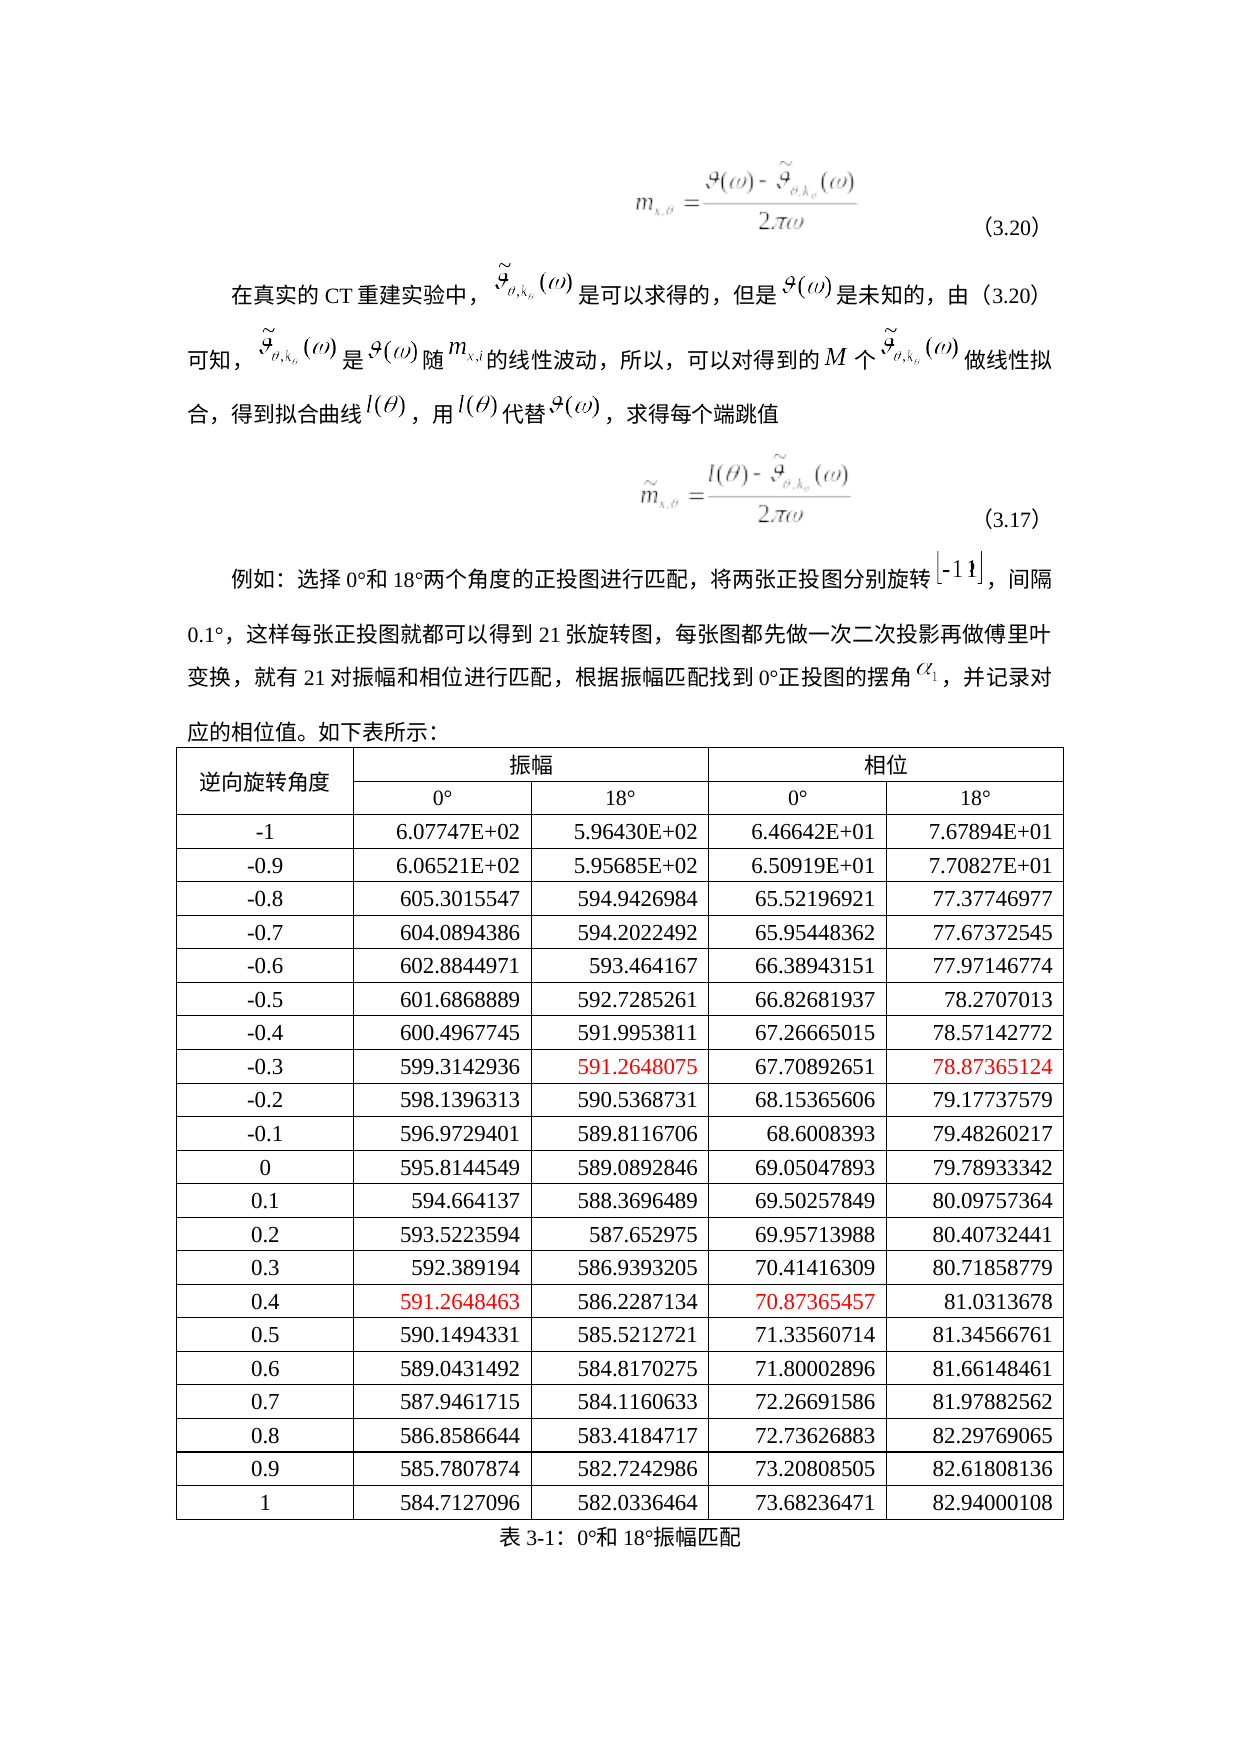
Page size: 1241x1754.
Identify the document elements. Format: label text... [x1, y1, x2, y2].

table_cell 589.0892846 [532, 1151, 708, 1183]
table_cell 72.73626883 [709, 1419, 886, 1451]
table_cell 82.94000108 [887, 1486, 1063, 1518]
table_cell 68.6008393 [709, 1117, 886, 1149]
table_cell 601.6868889 [354, 983, 531, 1015]
table_cell 72.26691586 [709, 1385, 886, 1418]
table_cell 69.50257849 [709, 1184, 886, 1217]
table_cell 602.8844971 [354, 949, 531, 982]
table_cell 0° [709, 782, 886, 814]
table_cell 583.4184717 [532, 1419, 708, 1451]
table_cell 67.26665015 [709, 1016, 886, 1049]
table_cell 589.8116706 [532, 1117, 708, 1149]
table_cell 80.71858779 [887, 1251, 1063, 1284]
table_cell 591.2648075 [532, 1050, 708, 1082]
table_cell 79.17737579 [887, 1084, 1063, 1116]
table_cell 0° [354, 782, 531, 814]
table_cell 594.2022492 [532, 916, 708, 948]
table_cell 596.9729401 [354, 1117, 531, 1149]
table_header 振幅 [354, 748, 708, 781]
table_cell 81.66148461 [887, 1352, 1063, 1384]
table_cell 6.06521E+02 [354, 849, 531, 881]
table_cell -0.1 [177, 1117, 353, 1149]
table_cell 78.2707013 [887, 983, 1063, 1015]
table_cell 591.9953811 [532, 1016, 708, 1049]
table_cell 65.52196921 [709, 882, 886, 915]
table_cell 66.38943151 [709, 949, 886, 982]
table_cell 586.8586644 [354, 1419, 531, 1451]
table_cell 69.05047893 [709, 1151, 886, 1183]
table_cell 78.87365124 [887, 1050, 1063, 1082]
table_cell 584.1160633 [532, 1385, 708, 1418]
table_cell 592.7285261 [532, 983, 708, 1015]
table_cell 80.09757364 [887, 1184, 1063, 1217]
table_cell 18° [532, 782, 708, 814]
table_cell 18° [887, 782, 1063, 814]
table_cell 80.40732441 [887, 1218, 1063, 1250]
table_cell 593.5223594 [354, 1218, 531, 1250]
table_cell 595.8144549 [354, 1151, 531, 1183]
table_cell 0.6 [177, 1352, 353, 1384]
table_cell 585.5212721 [532, 1318, 708, 1351]
table_cell 585.7807874 [354, 1453, 531, 1485]
table_cell -0.5 [177, 983, 353, 1015]
list （3.17） [187, 454, 1053, 552]
table_cell 73.20808505 [709, 1453, 886, 1485]
table_cell 590.1494331 [354, 1318, 531, 1351]
table_cell 79.48260217 [887, 1117, 1063, 1149]
table_cell 593.464167 [532, 949, 708, 982]
table_cell 68.15365606 [709, 1084, 886, 1116]
table_cell 77.37746977 [887, 882, 1063, 915]
table_cell -0.4 [177, 1016, 353, 1049]
table_cell -0.7 [177, 916, 353, 948]
table_cell 0.5 [177, 1318, 353, 1351]
table_cell 81.0313678 [887, 1285, 1063, 1317]
table_cell 599.3142936 [354, 1050, 531, 1082]
table_cell 71.33560714 [709, 1318, 886, 1351]
table_header 逆向旋转角度 [177, 748, 353, 814]
table_cell 82.61808136 [887, 1453, 1063, 1485]
table_cell 79.78933342 [887, 1151, 1063, 1183]
table_cell 5.96430E+02 [532, 815, 708, 848]
table_cell 69.95713988 [709, 1218, 886, 1250]
table_cell 589.0431492 [354, 1352, 531, 1384]
list 在真实的CT重建实验中，是可以求得的，但是是未知的，由（3.20）可知，是随的线性波动，所以，可以对得到的个做线性拟合，得到拟合曲线，用代替，求得每个端跳值 [187, 259, 1053, 454]
table_cell 66.82681937 [709, 983, 886, 1015]
table_cell 0.2 [177, 1218, 353, 1250]
table_cell 67.70892651 [709, 1050, 886, 1082]
table_cell -0.2 [177, 1084, 353, 1116]
table_cell 590.5368731 [532, 1084, 708, 1116]
table_cell 73.68236471 [709, 1486, 886, 1518]
table_cell 588.3696489 [532, 1184, 708, 1217]
table_cell 7.70827E+01 [887, 849, 1063, 881]
table_cell 78.57142772 [887, 1016, 1063, 1049]
table_cell 0.7 [177, 1385, 353, 1418]
table_cell 587.652975 [532, 1218, 708, 1250]
table_cell 77.67372545 [887, 916, 1063, 948]
table_cell 77.97146774 [887, 949, 1063, 982]
table_cell 604.0894386 [354, 916, 531, 948]
table_cell 586.9393205 [532, 1251, 708, 1284]
table_cell 0.4 [177, 1285, 353, 1317]
table_cell 70.87365457 [709, 1285, 886, 1317]
table_cell 0.9 [177, 1453, 353, 1485]
table_cell 70.41416309 [709, 1251, 886, 1284]
table_cell 584.8170275 [532, 1352, 708, 1384]
table_cell 71.80002896 [709, 1352, 886, 1384]
table_cell 584.7127096 [354, 1486, 531, 1518]
table_cell 600.4967745 [354, 1016, 531, 1049]
table_cell 0.1 [177, 1184, 353, 1217]
list 例如：选择0°和18°两个角度的正投图进行匹配，将两张正投图分别旋转，间隔0.1°，这样每张正投图就都可以得到21张旋转图，每张图都先做一次二次投影再做傅里叶变换，就有21对振幅和相位进行匹配，根据振幅匹配找到0°正投图的摆角，并记录对应的相位值。如下表所示： [187, 552, 1053, 747]
table_cell 82.29769065 [887, 1419, 1063, 1451]
list （3.20） [187, 162, 1053, 259]
table_cell -0.3 [177, 1050, 353, 1082]
table_cell -0.9 [177, 849, 353, 881]
table_cell -1 [177, 815, 353, 848]
table_cell 605.3015547 [354, 882, 531, 915]
table_cell 598.1396313 [354, 1084, 531, 1116]
table_cell -0.6 [177, 949, 353, 982]
table_cell 594.9426984 [532, 882, 708, 915]
table_cell 6.07747E+02 [354, 815, 531, 848]
table_cell 7.67894E+01 [887, 815, 1063, 848]
table_cell 6.50919E+01 [709, 849, 886, 881]
table_header 相位 [709, 748, 1063, 781]
table_cell -0.8 [177, 882, 353, 915]
table_cell 586.2287134 [532, 1285, 708, 1317]
table_cell 0.3 [177, 1251, 353, 1284]
table_cell 0.8 [177, 1419, 353, 1451]
table_cell 587.9461715 [354, 1385, 531, 1418]
table_cell 81.34566761 [887, 1318, 1063, 1351]
table_cell 5.95685E+02 [532, 849, 708, 881]
table_cell 582.0336464 [532, 1486, 708, 1518]
text 表 3-1：0°和18°振幅匹配 [187, 1520, 1053, 1552]
table_cell 65.95448362 [709, 916, 886, 948]
table_cell 582.7242986 [532, 1453, 708, 1485]
table_cell 591.2648463 [354, 1285, 531, 1317]
table_cell 1 [177, 1486, 353, 1518]
table_cell 594.664137 [354, 1184, 531, 1217]
table_cell 592.389194 [354, 1251, 531, 1284]
table_cell 6.46642E+01 [709, 815, 886, 848]
table_cell 0 [177, 1151, 353, 1183]
table_cell 81.97882562 [887, 1385, 1063, 1418]
